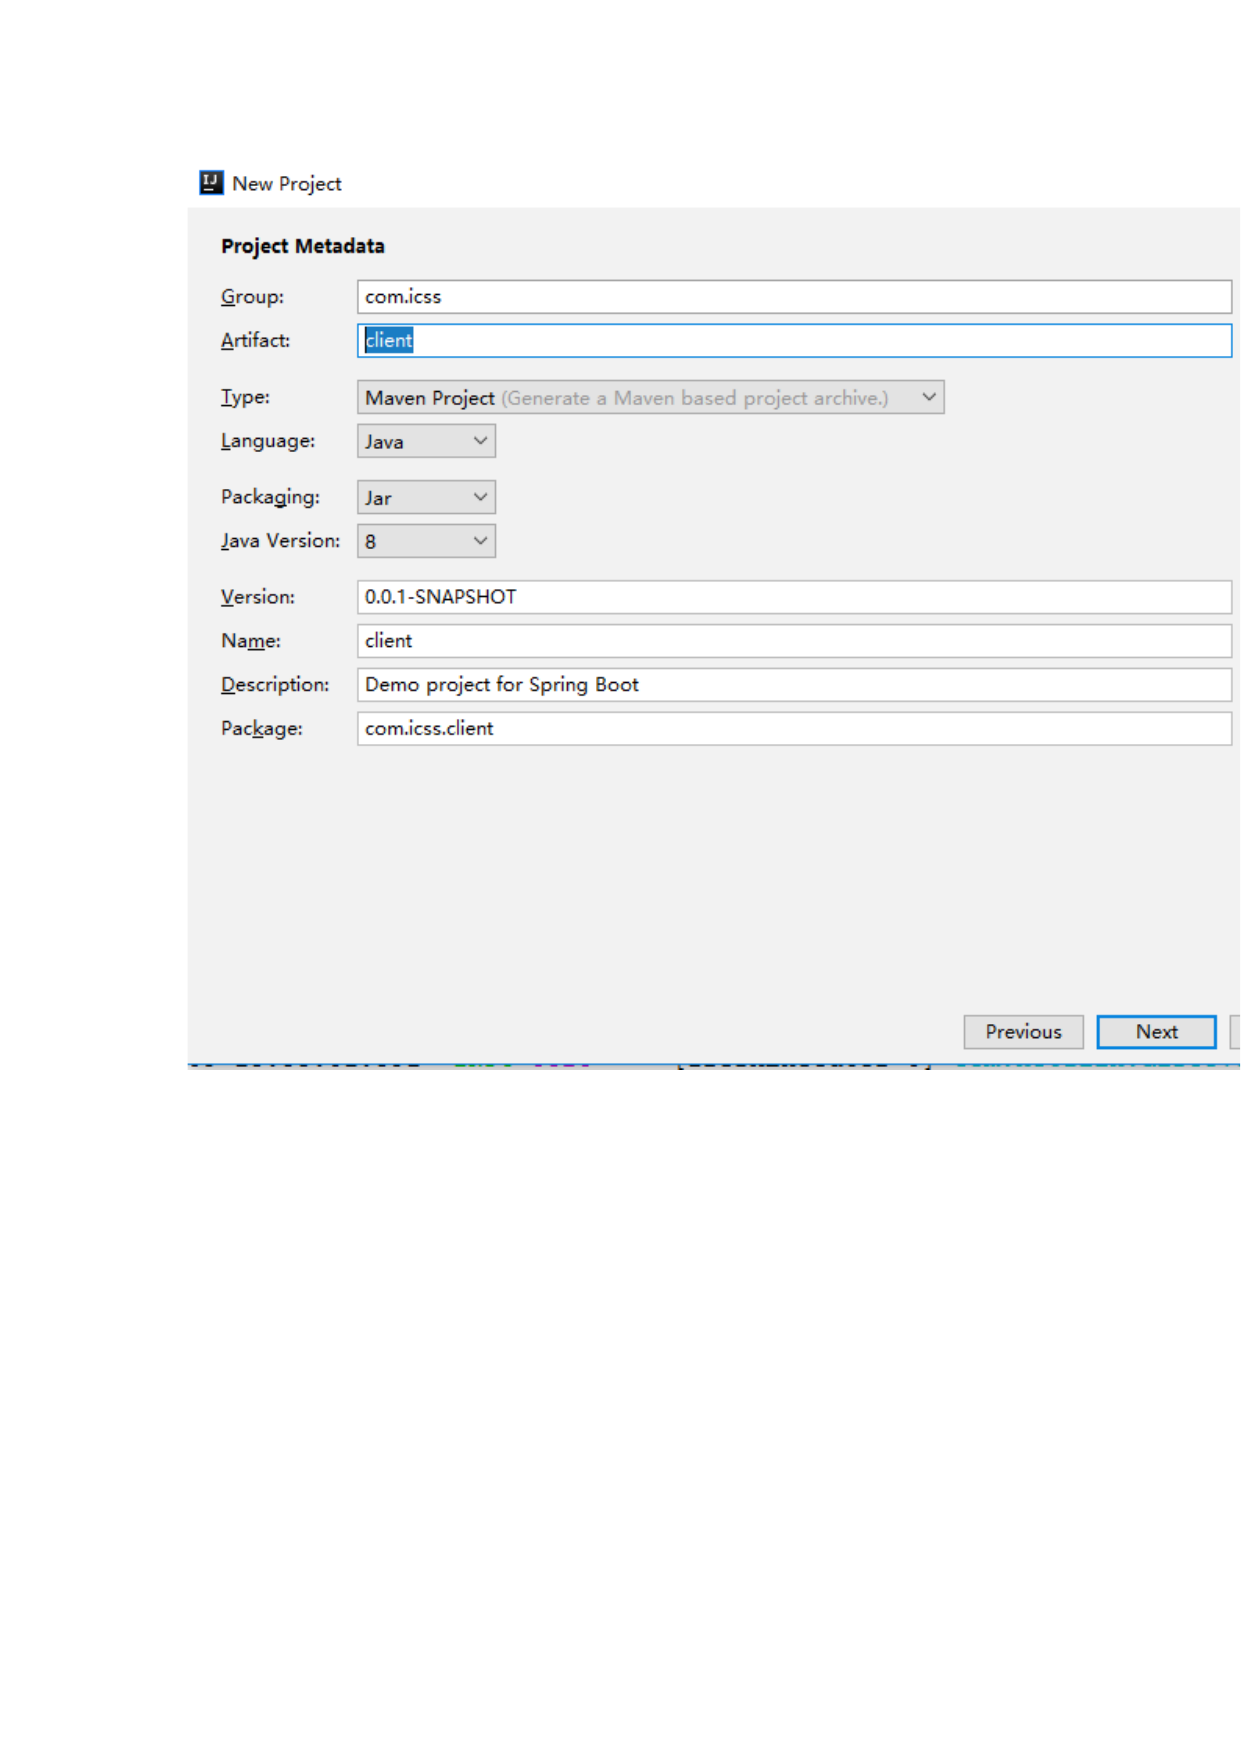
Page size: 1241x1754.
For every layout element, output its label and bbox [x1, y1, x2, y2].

picture [187, 162, 1241, 1070]
